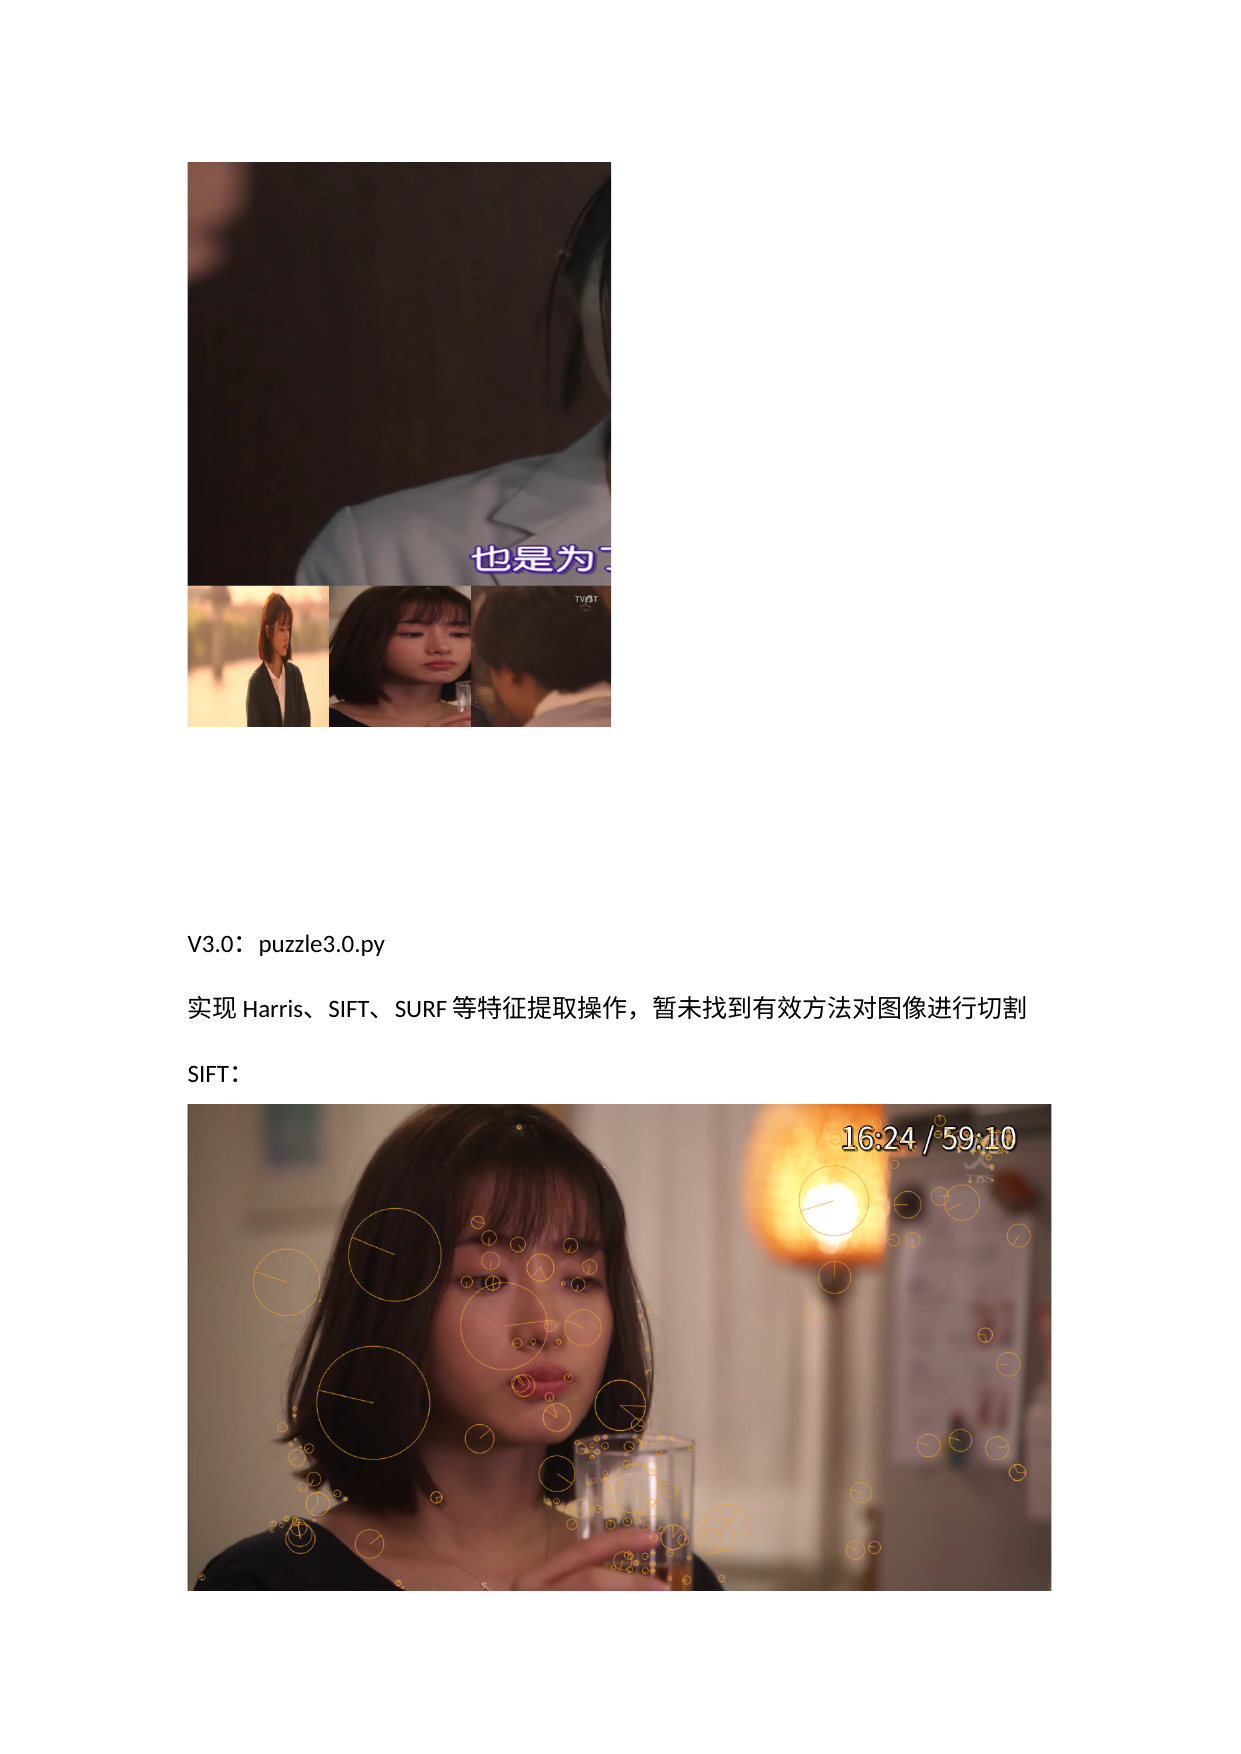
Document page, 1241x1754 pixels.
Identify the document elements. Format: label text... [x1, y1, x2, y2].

list SIFT： [187, 1039, 1053, 1104]
list V3.0：puzzle3.0.py [187, 909, 1053, 974]
picture [187, 162, 612, 727]
list 实现Harris、SIFT、SURF等特征提取操作，暂未找到有效方法对图像进行切割 [187, 974, 1053, 1039]
picture [187, 1104, 1052, 1591]
